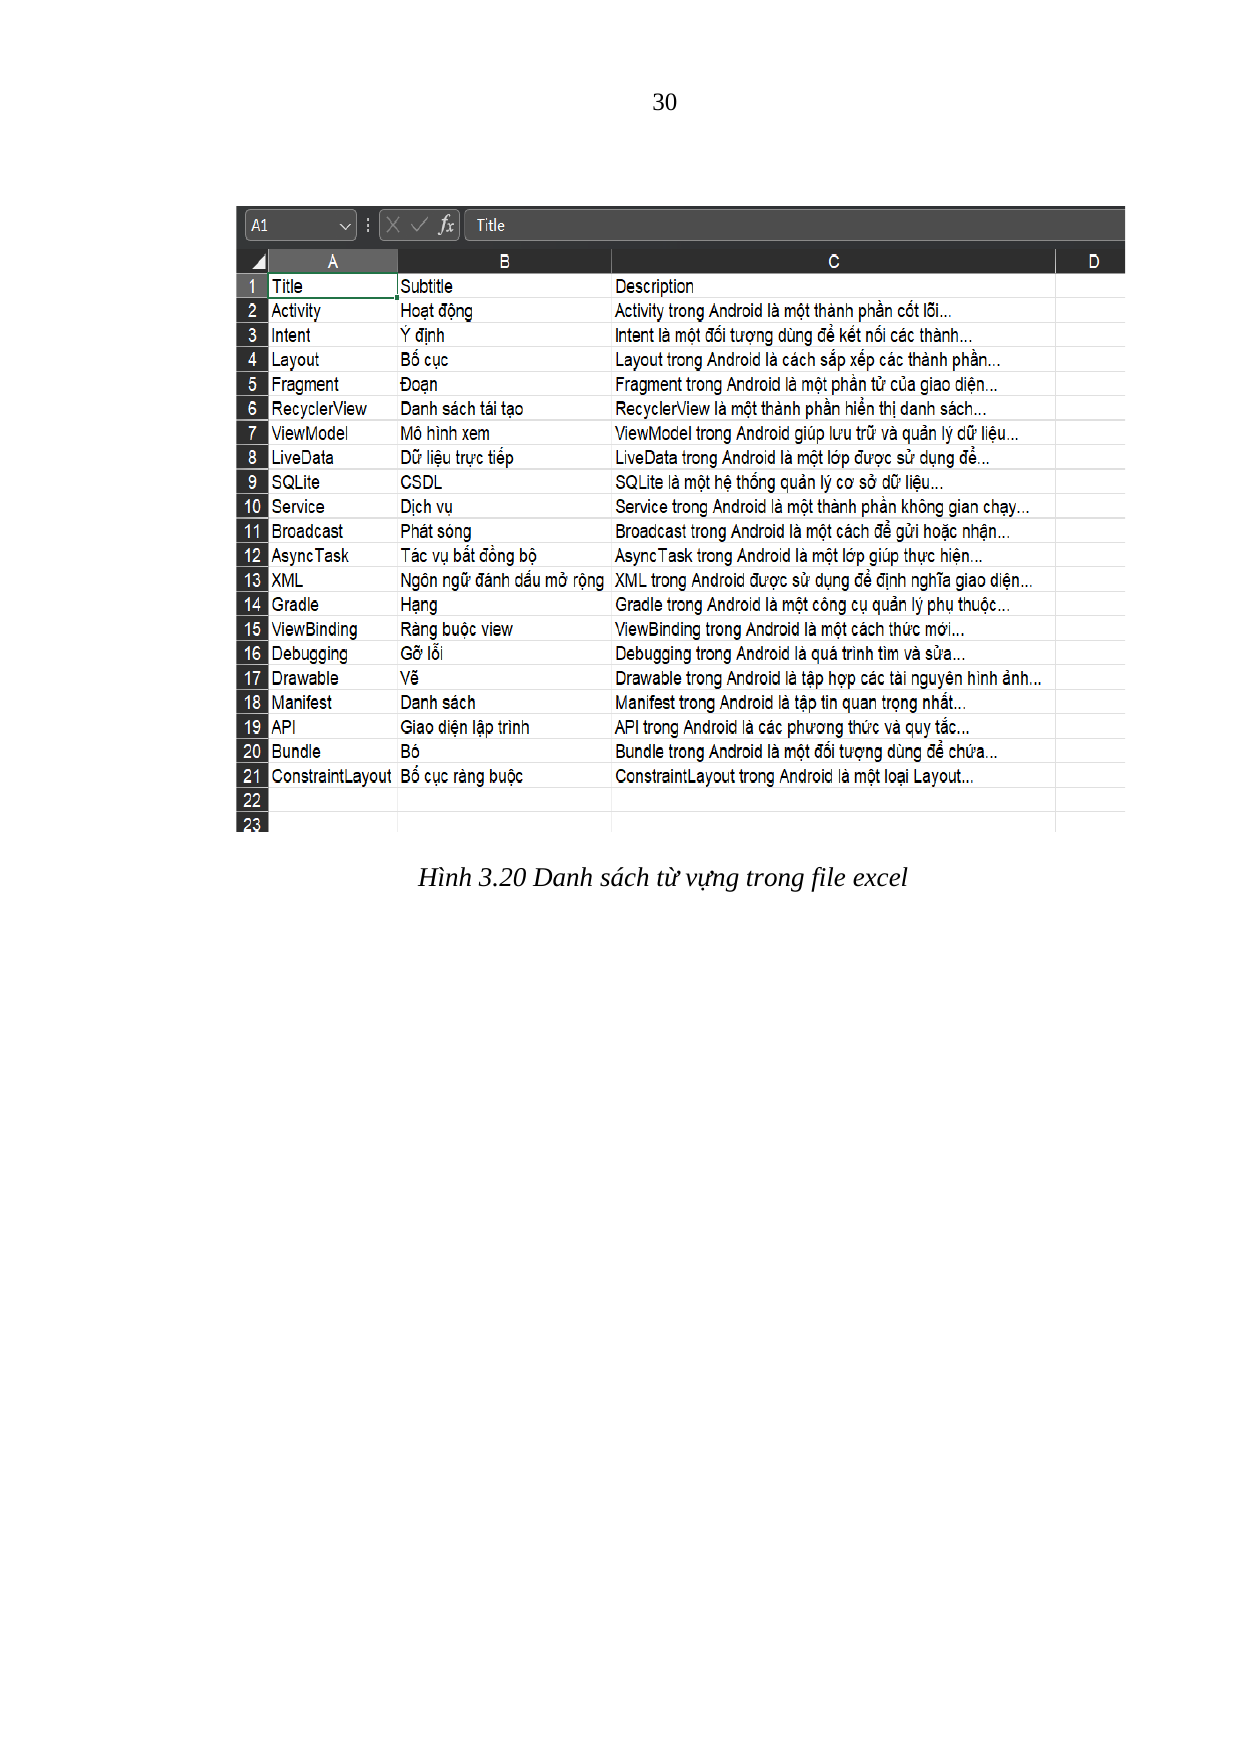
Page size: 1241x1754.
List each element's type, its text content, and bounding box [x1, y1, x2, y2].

picture [236, 206, 1125, 832]
text Hình 3.20 Danh sách từ vựng trong file excel [207, 861, 1122, 892]
